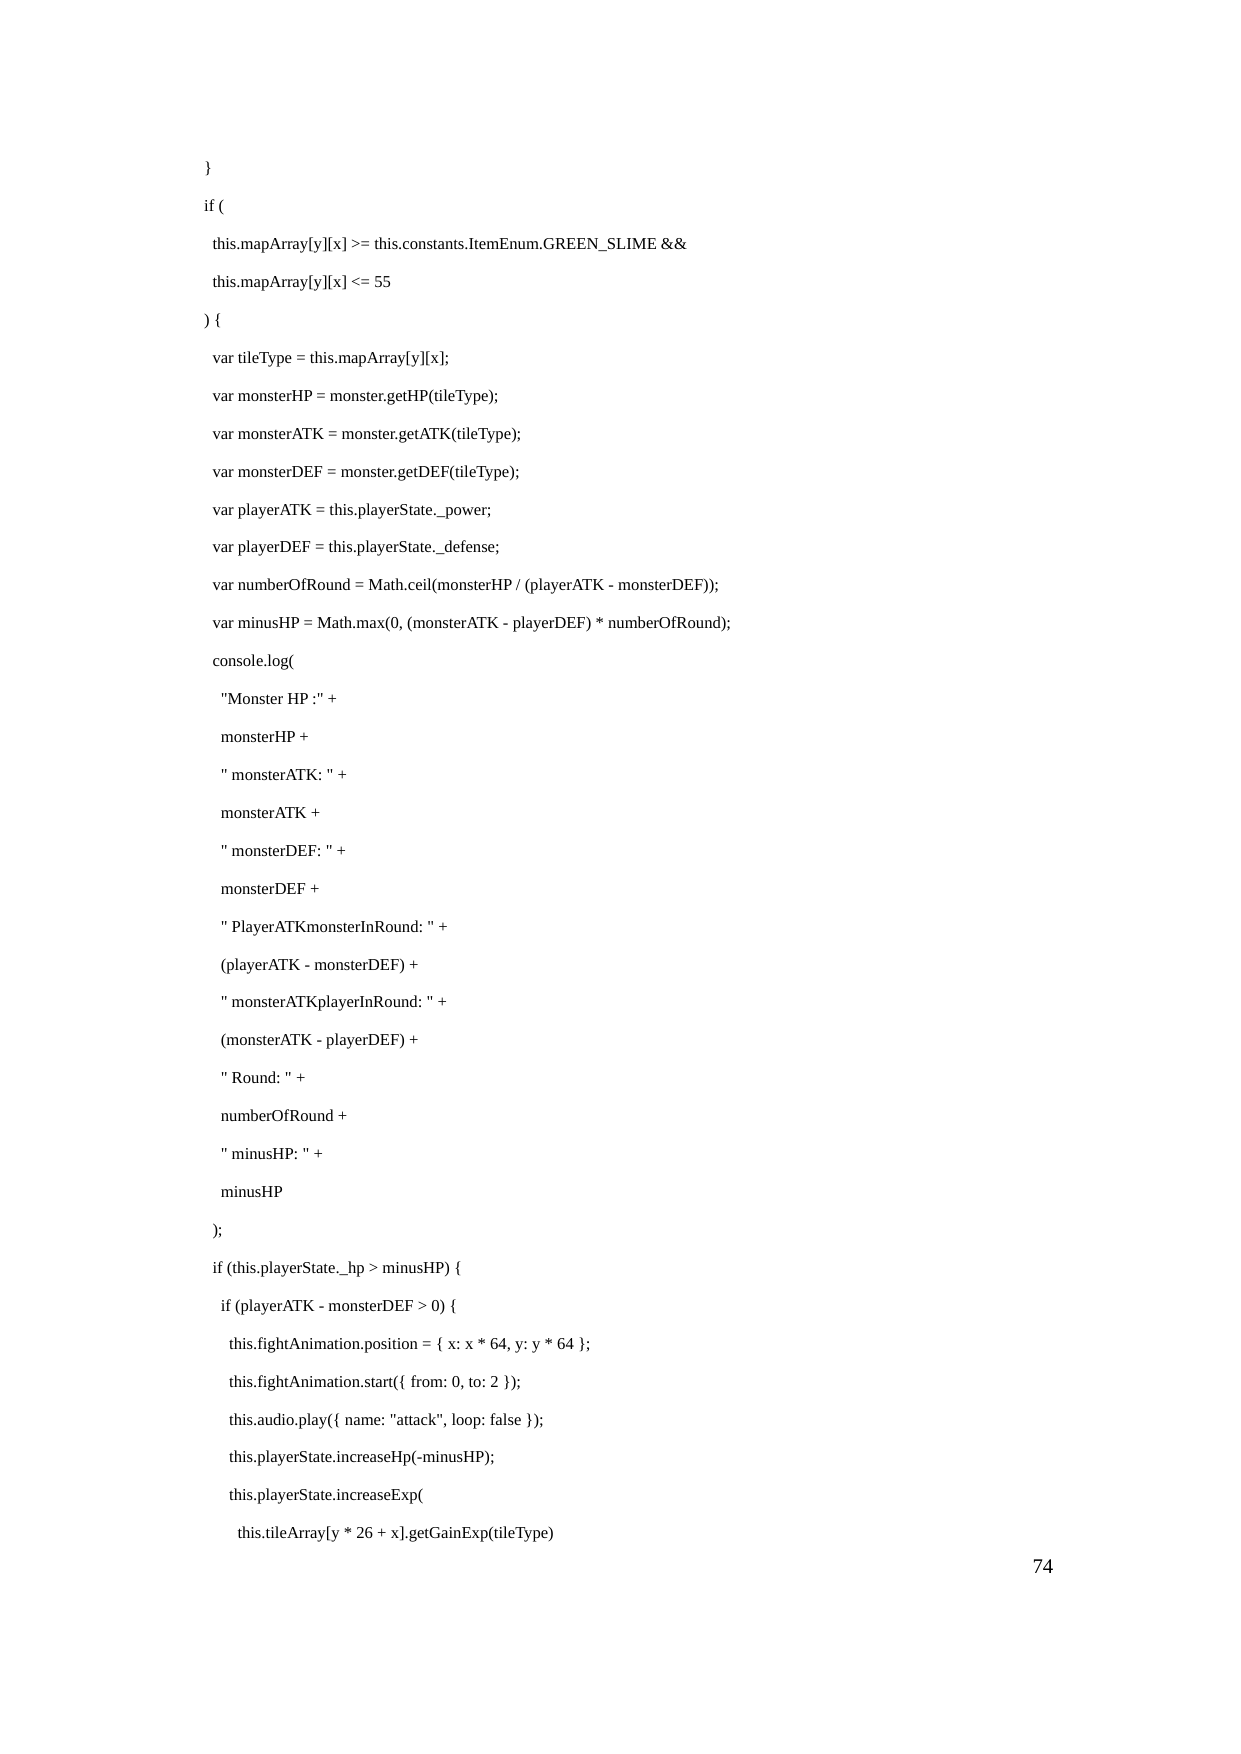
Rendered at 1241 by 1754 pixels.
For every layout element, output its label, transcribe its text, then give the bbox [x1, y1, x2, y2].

text var playerDEF = this.playerState._defense; [187, 537, 1053, 556]
text (monsterATK - playerDEF) + [187, 1030, 1053, 1049]
text this.mapArray[y][x] >= this.constants.ItemEnum.GREEN_SLIME && [187, 234, 1053, 253]
text if (this.playerState._hp > minusHP) { [187, 1258, 1053, 1277]
text this.fightAnimation.position = { x: x * 64, y: y * 64 }; [187, 1333, 1053, 1353]
text var monsterDEF = monster.getDEF(tileType); [187, 461, 1053, 481]
text var monsterHP = monster.getHP(tileType); [187, 386, 1053, 405]
text ); [187, 1220, 1053, 1239]
text ) { [187, 310, 1053, 329]
text } [187, 158, 1053, 177]
text this.tileArray[y * 26 + x].getGainExp(tileType) [187, 1523, 1053, 1542]
text console.log( [187, 651, 1053, 670]
text if (playerATK - monsterDEF > 0) { [187, 1296, 1053, 1315]
text (playerATK - monsterDEF) + [187, 954, 1053, 973]
text numberOfRound + [187, 1106, 1053, 1125]
text this.playerState.increaseExp( [187, 1485, 1053, 1504]
text monsterATK + [187, 803, 1053, 822]
text this.mapArray[y][x] <= 55 [187, 272, 1053, 291]
text "Monster HP :" + [187, 689, 1053, 708]
text " monsterDEF: " + [187, 841, 1053, 860]
text this.fightAnimation.start({ from: 0, to: 2 }); [187, 1371, 1053, 1391]
text this.playerState.increaseHp(-minusHP); [187, 1447, 1053, 1466]
text var tileType = this.mapArray[y][x]; [187, 348, 1053, 367]
text " monsterATKplayerInRound: " + [187, 992, 1053, 1011]
text this.audio.play({ name: "attack", loop: false }); [187, 1409, 1053, 1428]
text " monsterATK: " + [187, 765, 1053, 784]
text var playerATK = this.playerState._power; [187, 499, 1053, 518]
text monsterDEF + [187, 878, 1053, 898]
text minusHP [187, 1182, 1053, 1201]
text var numberOfRound = Math.ceil(monsterHP / (playerATK - monsterDEF)); [187, 575, 1053, 594]
text var minusHP = Math.max(0, (monsterATK - playerDEF) * numberOfRound); [187, 613, 1053, 632]
text monsterHP + [187, 727, 1053, 746]
text " minusHP: " + [187, 1144, 1053, 1163]
text " Round: " + [187, 1068, 1053, 1087]
text if ( [187, 196, 1053, 215]
text var monsterATK = monster.getATK(tileType); [187, 423, 1053, 443]
text " PlayerATKmonsterInRound: " + [187, 916, 1053, 936]
